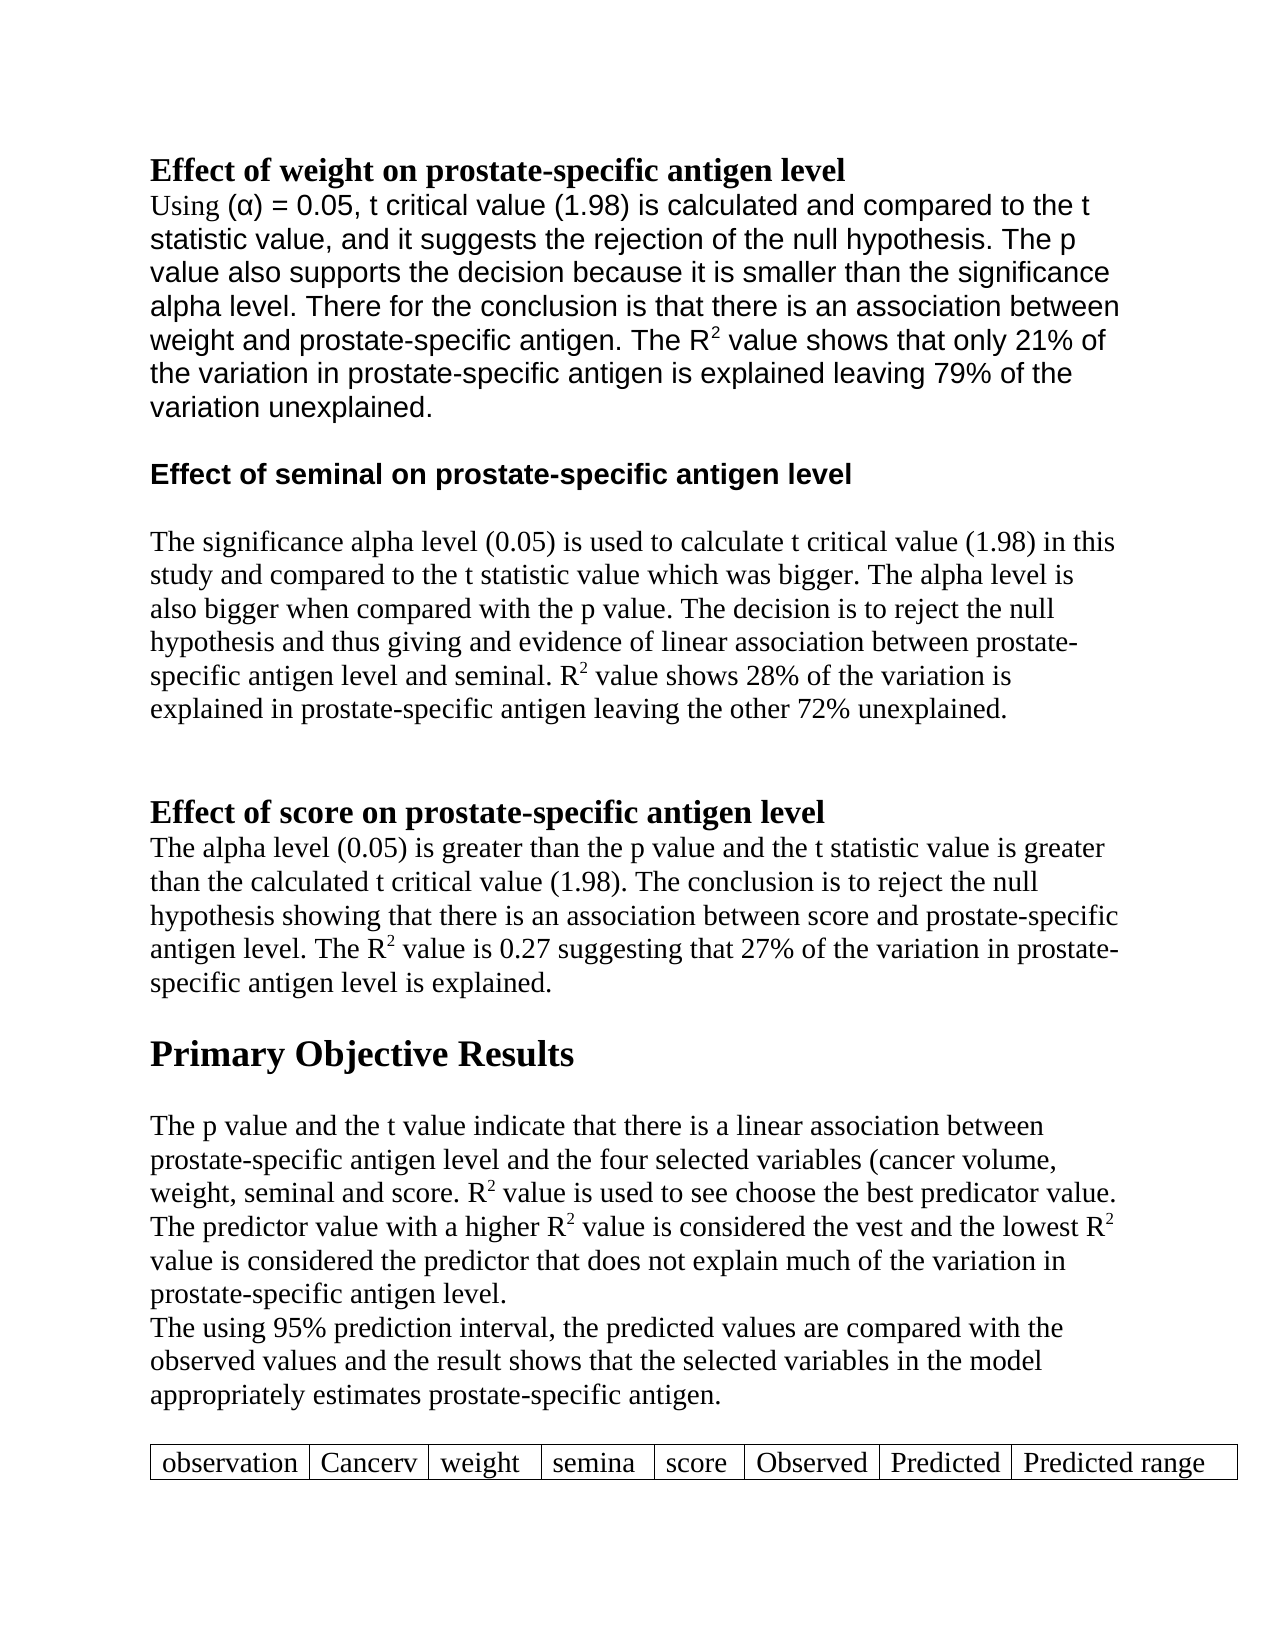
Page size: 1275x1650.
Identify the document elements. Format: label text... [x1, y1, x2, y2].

text Effect of score on prostate-specific antigen level [150, 792, 1125, 831]
table_header weight [429, 1445, 541, 1478]
text The significance alpha level (0.05) is used to calculate t critical value (1.98) in this study and compared to the t statistic value which was bigger. The alpha level is also bigger when compared with the p value. The decision is to reject the null hypothesis and thus giving and evidence of linear association between prostate-specific antigen level and seminal. R2 value shows 28% of the variation is explained in prostate-specific antigen leaving the other 72% unexplained. [150, 524, 1125, 725]
text The p value and the t value indicate that there is a linear association between prostate-specific antigen level and the four selected variables (cancer volume, weight, seminal and score. R2 value is used to see choose the best predicator value. The predictor value with a higher R2 value is considered the vest and the lowest R2 value is considered the predictor that does not explain much of the variation in prostate-specific antigen level. [150, 1108, 1125, 1310]
text The alpha level (0.05) is greater than the p value and the t statistic value is greater than the calculated t critical value (1.98). The conclusion is to reject the null hypothesis showing that there is an association between score and prostate-specific antigen level. The R2 value is 0.27 suggesting that 27% of the variation in prostate-specific antigen level is explained. [150, 831, 1125, 998]
table_header Predicted PSA level [880, 1445, 1011, 1478]
table_header score [655, 1445, 744, 1478]
text Using (α) = 0.05, t critical value (1.98) is calculated and compared to the t statistic value, and it suggests the rejection of the null hypothesis. The p value also supports the decision because it is smaller than the significance alpha level. There for the conclusion is that there is an association between weight and prostate-specific antigen. The R2 value shows that only 21% of the variation in prostate-specific antigen is explained leaving 79% of the variation unexplained. [150, 188, 1125, 423]
text Effect of weight on prostate-specific antigen level [150, 150, 1125, 188]
text Effect of seminal on prostate-specific antigen level [150, 457, 1125, 490]
table_header observation [151, 1445, 309, 1478]
table_header Cancerv [310, 1445, 428, 1478]
text Primary Objective Results [150, 1032, 1125, 1075]
table_header seminal [542, 1445, 654, 1478]
text The using 95% prediction interval, the predicted values are compared with the observed values and the result shows that the selected variables in the model appropriately estimates prostate-specific antigen. [150, 1310, 1125, 1410]
table_header Predicted range [1012, 1445, 1237, 1478]
table_header Observed PSA level [745, 1445, 879, 1478]
